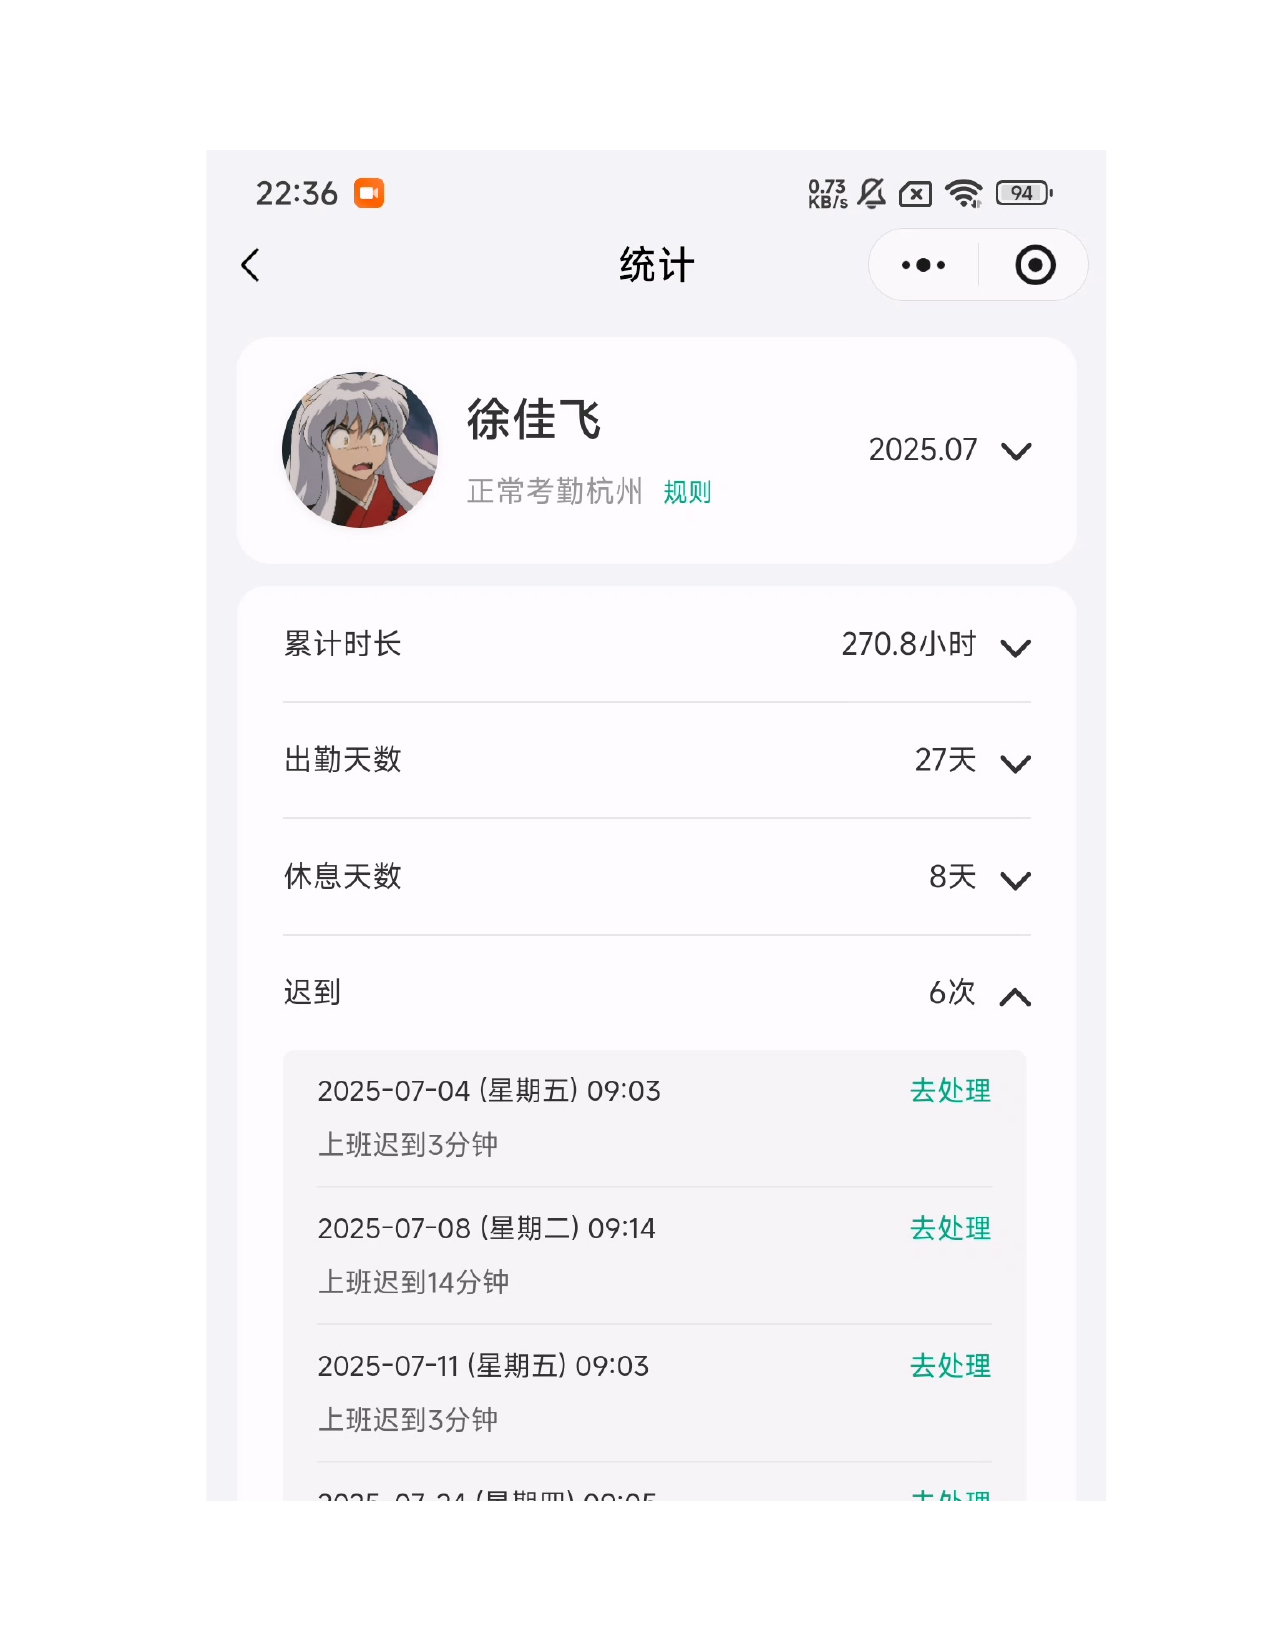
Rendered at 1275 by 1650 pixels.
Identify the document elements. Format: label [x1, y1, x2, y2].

picture [206, 150, 1107, 1501]
